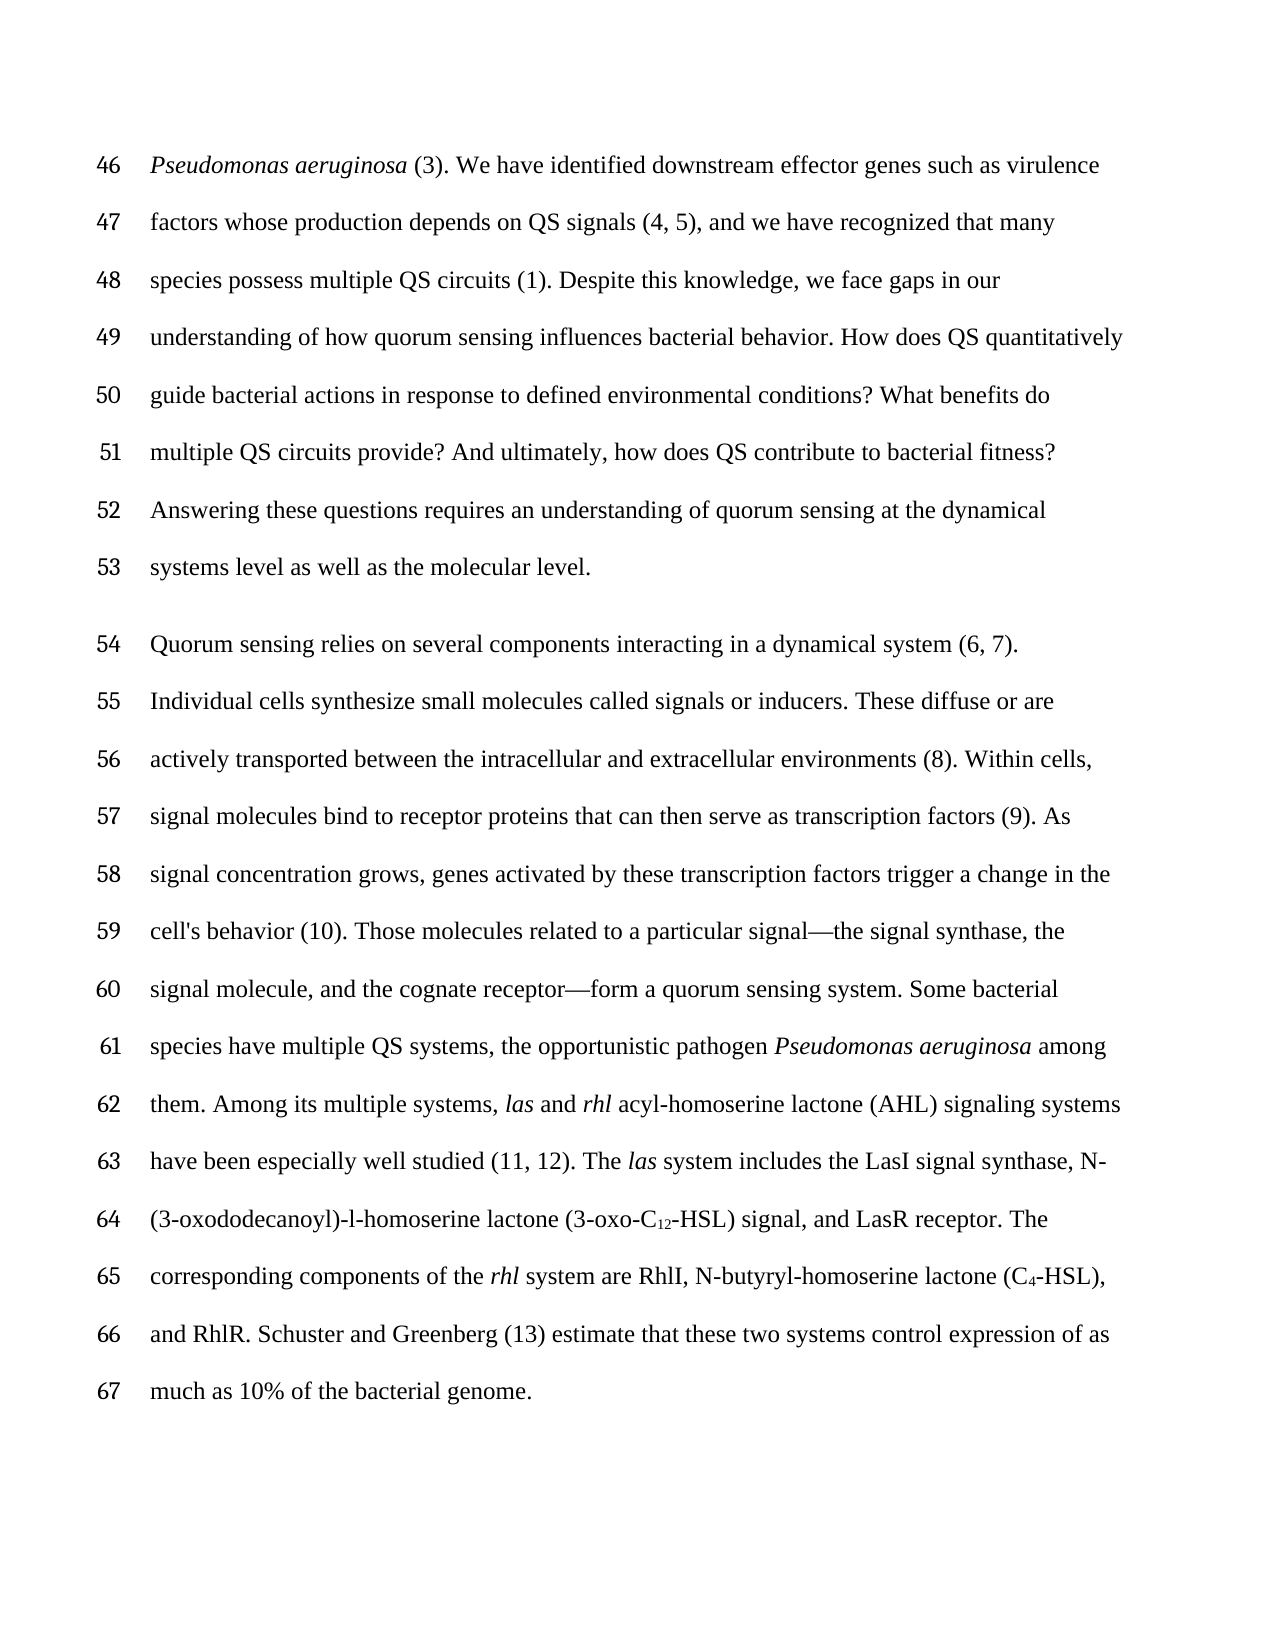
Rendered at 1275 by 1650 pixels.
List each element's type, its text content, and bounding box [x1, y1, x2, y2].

text Quorum sensing relies on several components interacting in a dynamical system (6, 7). Individual cells synthesize small molecules called signals or inducers. These diffuse or are actively transported between the intracellular and extracellular environments (8). Within cells, signal molecules bind to receptor proteins that can then serve as transcription factors (9). As signal concentration grows, genes activated by these transcription factors trigger a change in the cell's behavior (10). Those molecules related to a particular signal—the signal synthase, the signal molecule, and the cognate receptor—form a quorum sensing system. Some bacterial species have multiple QS systems, the opportunistic pathogen Pseudomonas aeruginosa among them. Among its multiple systems, las and rhl acyl-homoserine lactone (AHL) signaling systems have been especially well studied (11, 12). The las system includes the LasI signal synthase, N-(3-oxododecanoyl)-l-homoserine lactone (3‑oxo‑C12‑HSL) signal, and LasR receptor. The corresponding components of the rhl system are RhlI, N-butyryl-homoserine lactone (C4‑HSL), and RhlR. Schuster and Greenberg (13) estimate that these two systems control expression of as much as 10% of the bacterial genome. [150, 629, 1125, 1405]
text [150, 150, 1125, 581]
